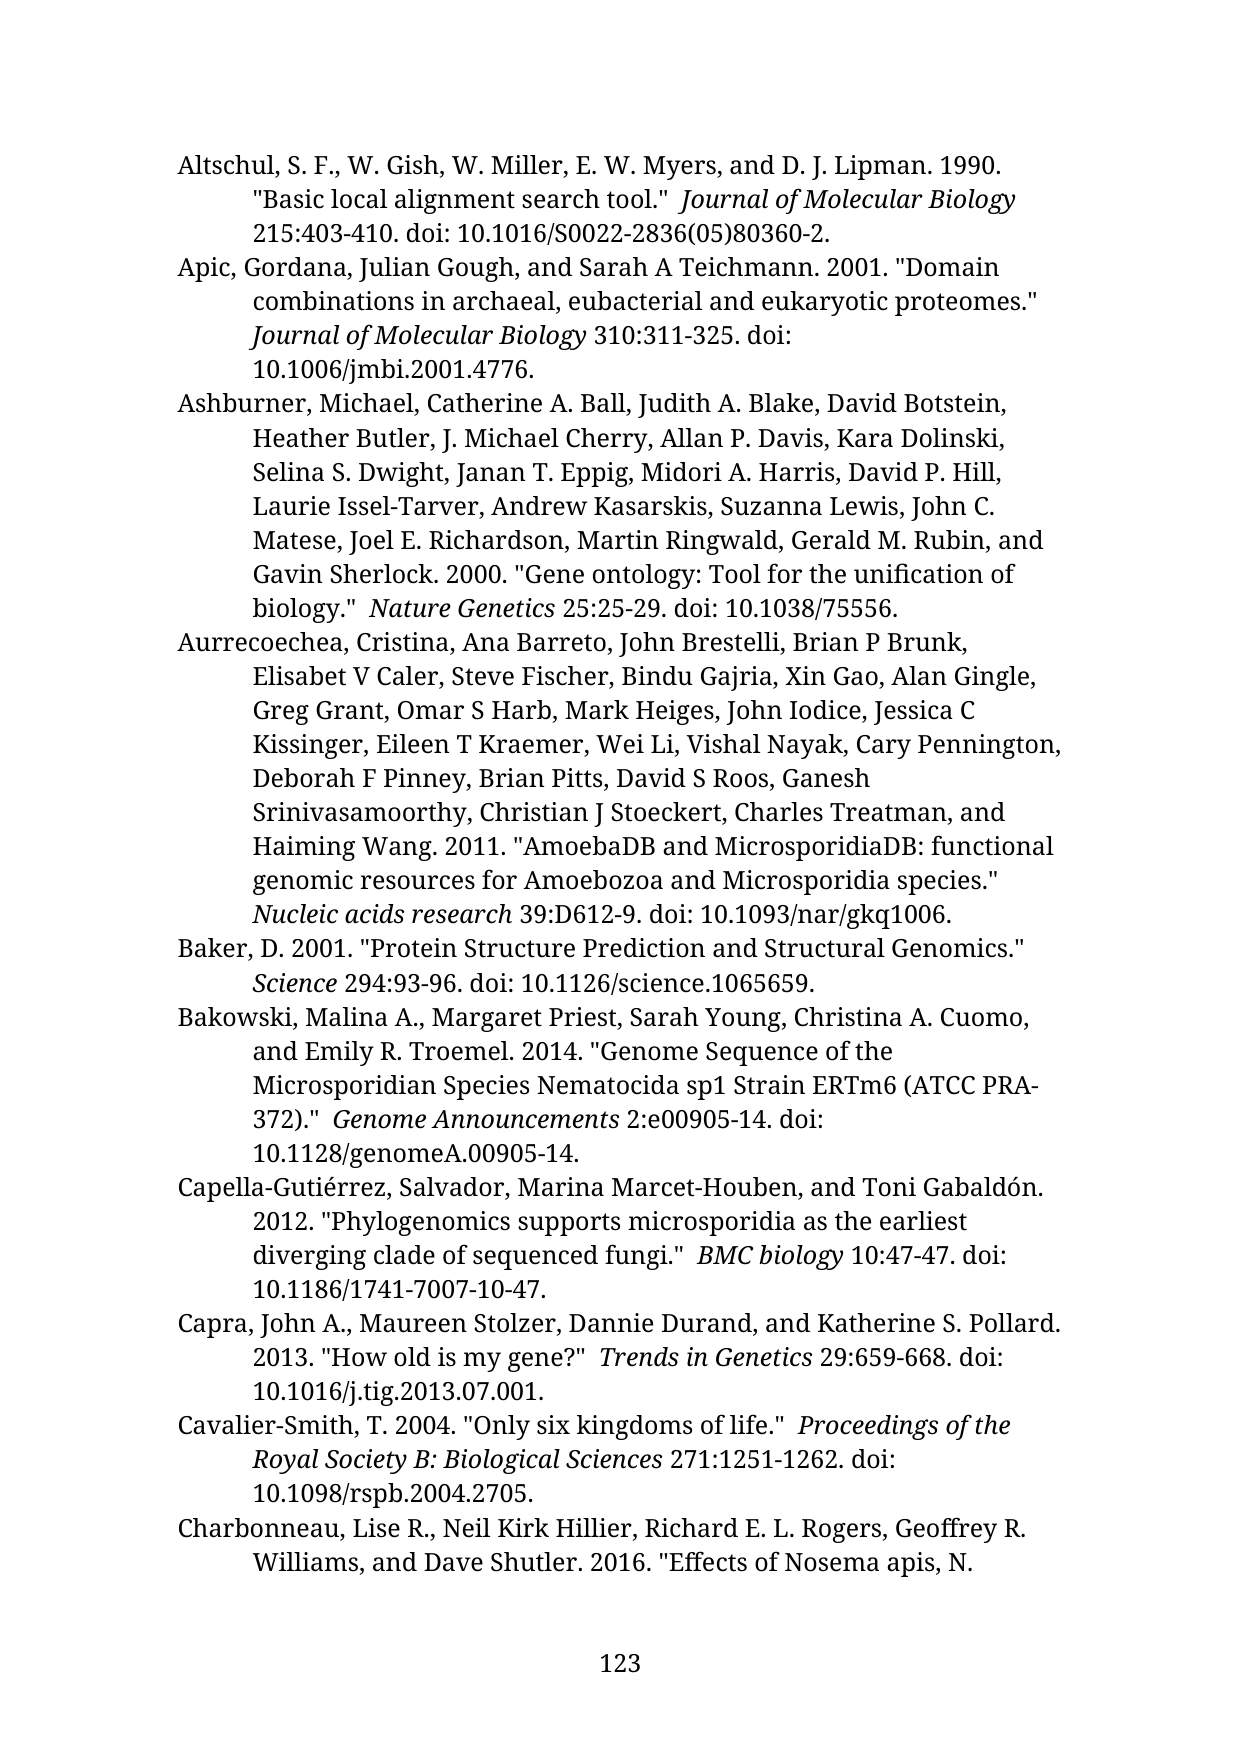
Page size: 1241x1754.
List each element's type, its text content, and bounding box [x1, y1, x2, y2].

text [177, 1510, 1063, 1578]
text Cavalier-Smith, T. 2004. "Only six kingdoms of life." Proceedings of the Royal Society B: Biological Sciences 271:1251-1262. doi: 10.1098/rspb.2004.2705. [177, 1408, 1063, 1510]
text Baker, D. 2001. "Protein Structure Prediction and Structural Genomics." Science 294:93-96. doi: 10.1126/science.1065659. [177, 931, 1063, 999]
text Ashburner, Michael, Catherine A. Ball, Judith A. Blake, David Botstein, Heather Butler, J. Michael Cherry, Allan P. Davis, Kara Dolinski, Selina S. Dwight, Janan T. Eppig, Midori A. Harris, David P. Hill, Laurie Issel-Tarver, Andrew Kasarskis, Suzanna Lewis, John C. Matese, Joel E. Richardson, Martin Ringwald, Gerald M. Rubin, and Gavin Sherlock. 2000. "Gene ontology: Tool for the unification of biology." Nature Genetics 25:25-29. doi: 10.1038/75556. [177, 386, 1063, 624]
text Capella-Gutiérrez, Salvador, Marina Marcet-Houben, and Toni Gabaldón. 2012. "Phylogenomics supports microsporidia as the earliest diverging clade of sequenced fungi." BMC biology 10:47-47. doi: 10.1186/1741-7007-10-47. [177, 1169, 1063, 1306]
text Capra, John A., Maureen Stolzer, Dannie Durand, and Katherine S. Pollard. 2013. "How old is my gene?" Trends in Genetics 29:659-668. doi: 10.1016/j.tig.2013.07.001. [177, 1306, 1063, 1408]
text Aurrecoechea, Cristina, Ana Barreto, John Brestelli, Brian P Brunk, Elisabet V Caler, Steve Fischer, Bindu Gajria, Xin Gao, Alan Gingle, Greg Grant, Omar S Harb, Mark Heiges, John Iodice, Jessica C Kissinger, Eileen T Kraemer, Wei Li, Vishal Nayak, Cary Pennington, Deborah F Pinney, Brian Pitts, David S Roos, Ganesh Srinivasamoorthy, Christian J Stoeckert, Charles Treatman, and Haiming Wang. 2011. "AmoebaDB and MicrosporidiaDB: functional genomic resources for Amoebozoa and Microsporidia species." Nucleic acids research 39:D612-9. doi: 10.1093/nar/gkq1006. [177, 624, 1063, 931]
text Apic, Gordana, Julian Gough, and Sarah A Teichmann. 2001. "Domain combinations in archaeal, eubacterial and eukaryotic proteomes." Journal of Molecular Biology 310:311-325. doi: 10.1006/jmbi.2001.4776. [177, 250, 1063, 386]
text Altschul, S. F., W. Gish, W. Miller, E. W. Myers, and D. J. Lipman. 1990. "Basic local alignment search tool." Journal of Molecular Biology 215:403-410. doi: 10.1016/S0022-2836(05)80360-2. [177, 148, 1063, 250]
text Bakowski, Malina A., Margaret Priest, Sarah Young, Christina A. Cuomo, and Emily R. Troemel. 2014. "Genome Sequence of the Microsporidian Species Nematocida sp1 Strain ERTm6 (ATCC PRA-372)." Genome Announcements 2:e00905-14. doi: 10.1128/genomeA.00905-14. [177, 999, 1063, 1169]
